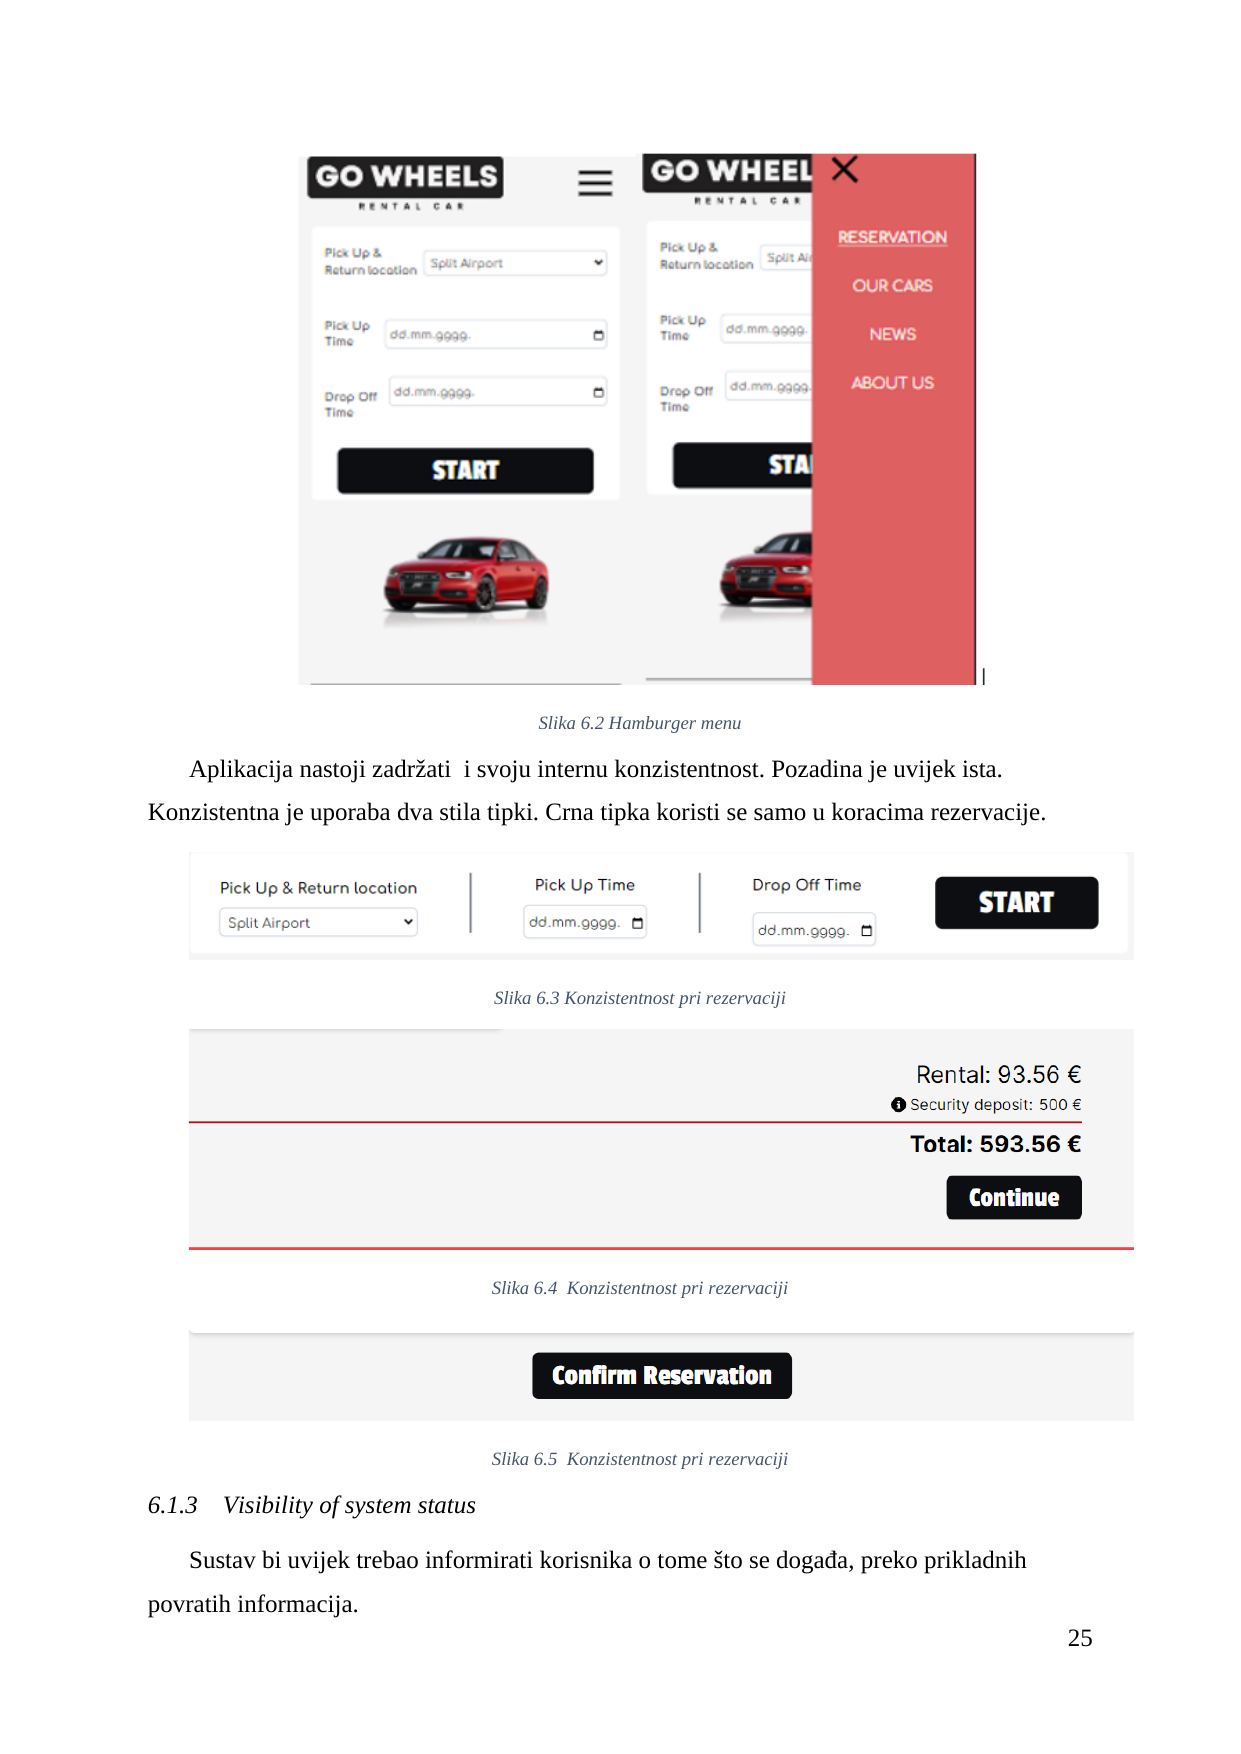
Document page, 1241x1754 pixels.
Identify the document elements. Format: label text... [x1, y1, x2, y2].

picture [296, 147, 986, 685]
text Aplikacija nastoji zadržati i svoju internu konzistentnost. Pozadina je uvijek ista. Konzistentna je uporaba dva stila tipki. Crna tipka koristi se samo u koracima rezervacije. [148, 754, 1093, 826]
picture [188, 852, 1134, 960]
picture [188, 1319, 1134, 1421]
picture [188, 1029, 1134, 1250]
text Sustav bi uvijek trebao informirati korisnika o tome što se događa, preko prikladnih povratih informacija. [148, 1546, 1093, 1617]
subtitle Visibility of system status [148, 1490, 1093, 1519]
